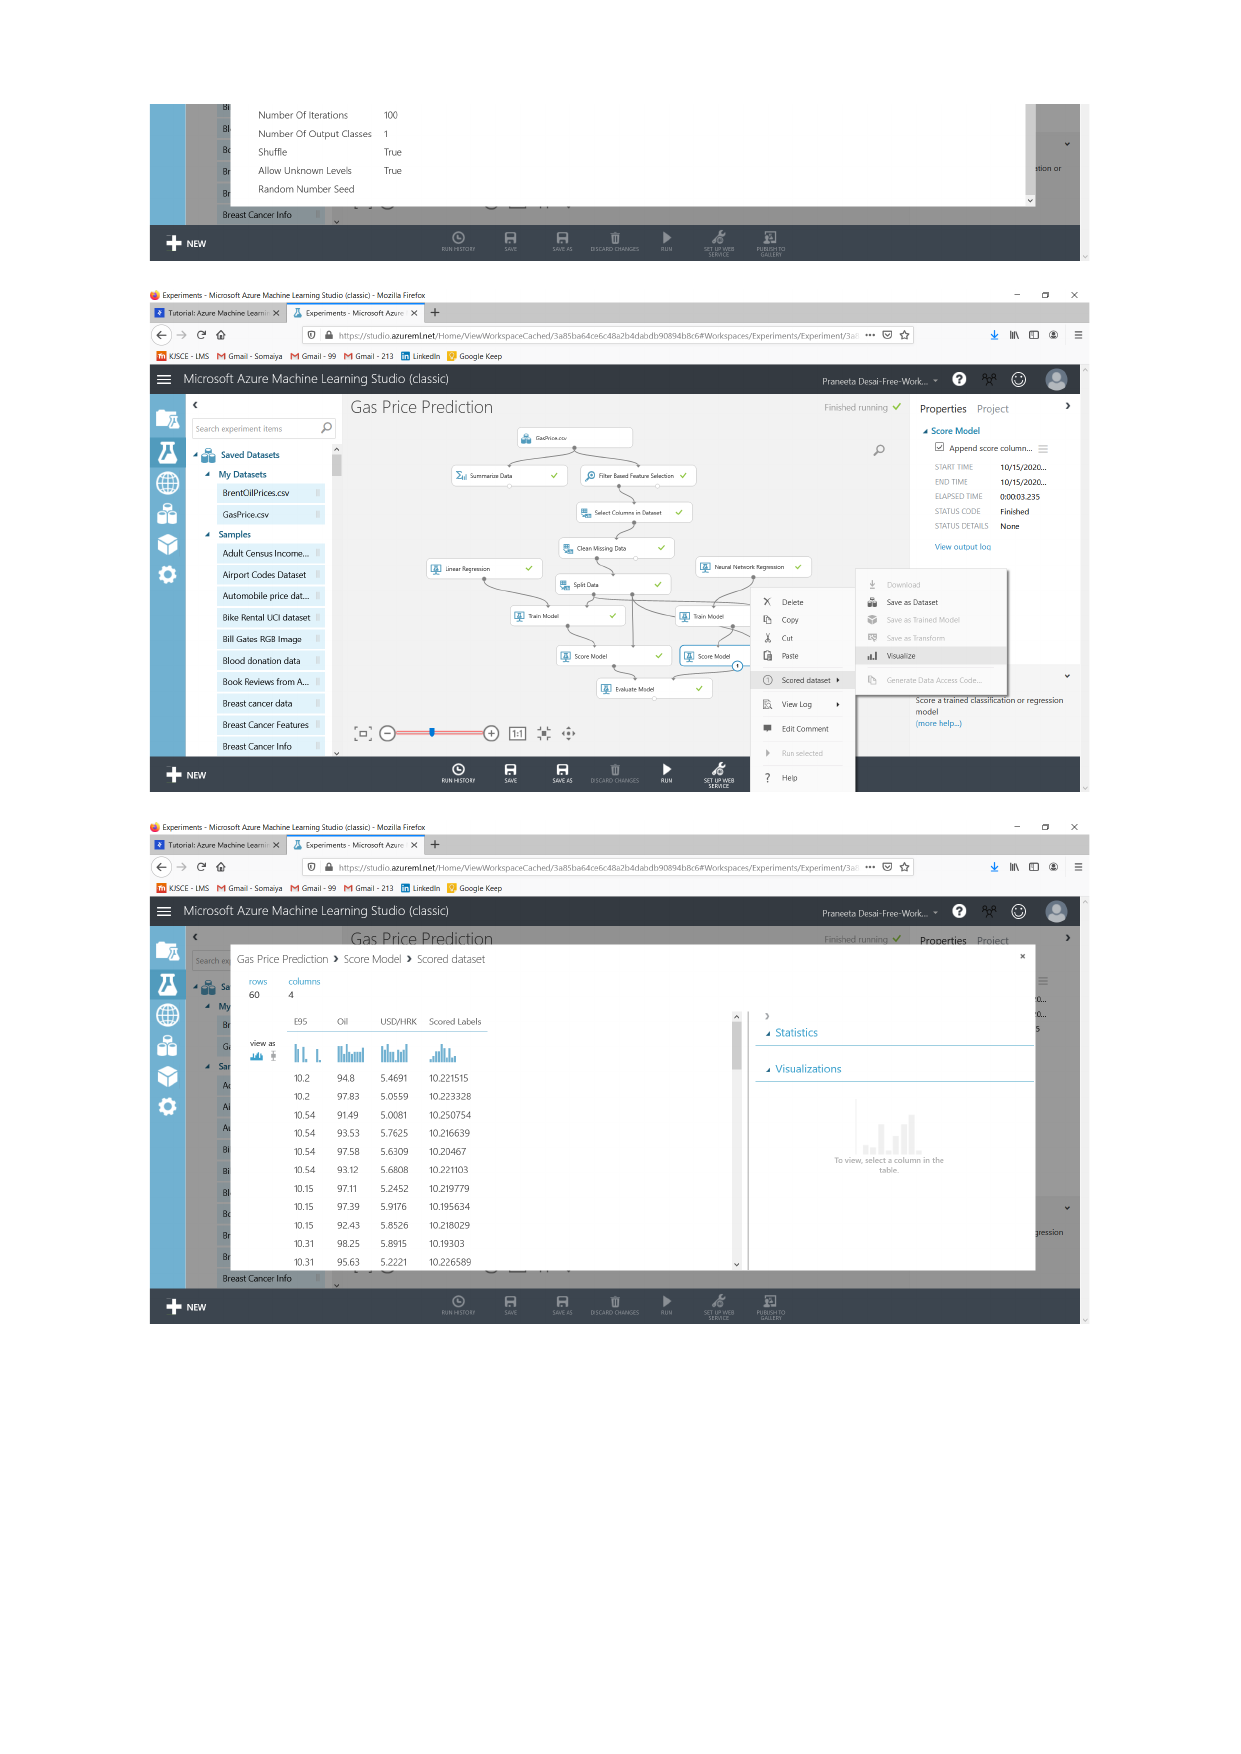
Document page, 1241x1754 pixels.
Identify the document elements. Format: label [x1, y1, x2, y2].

picture [149, 820, 1090, 1324]
picture [149, 289, 1090, 792]
picture [149, 104, 1090, 261]
